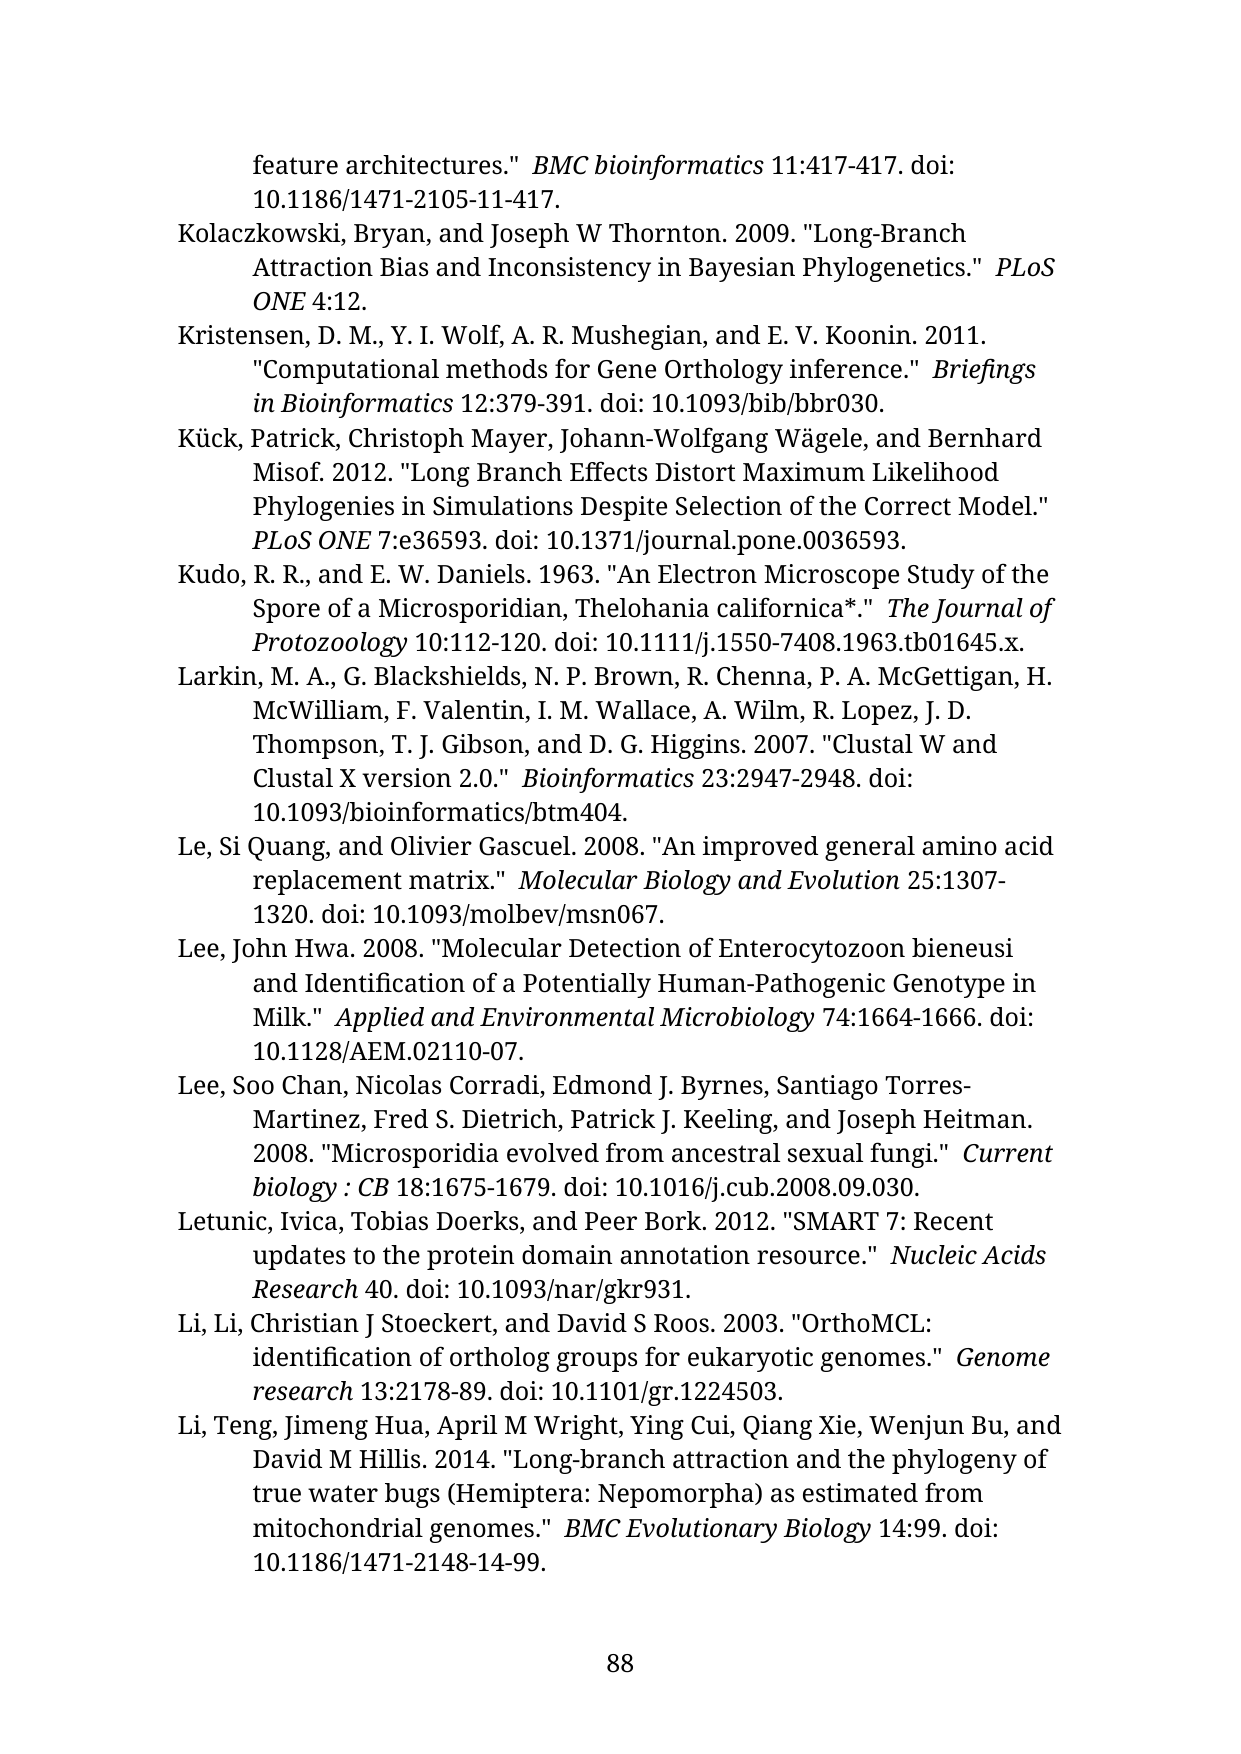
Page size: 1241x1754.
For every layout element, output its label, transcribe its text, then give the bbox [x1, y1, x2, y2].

text Kück, Patrick, Christoph Mayer, Johann-Wolfgang Wägele, and Bernhard Misof. 2012. "Long Branch Effects Distort Maximum Likelihood Phylogenies in Simulations Despite Selection of the Correct Model." PLoS ONE 7:e36593. doi: 10.1371/journal.pone.0036593. [177, 420, 1063, 556]
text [177, 148, 1063, 216]
text Letunic, Ivica, Tobias Doerks, and Peer Bork. 2012. "SMART 7: Recent updates to the protein domain annotation resource." Nucleic Acids Research 40. doi: 10.1093/nar/gkr931. [177, 1204, 1063, 1306]
text Li, Li, Christian J Stoeckert, and David S Roos. 2003. "OrthoMCL: identification of ortholog groups for eukaryotic genomes." Genome research 13:2178-89. doi: 10.1101/gr.1224503. [177, 1306, 1063, 1408]
text Li, Teng, Jimeng Hua, April M Wright, Ying Cui, Qiang Xie, Wenjun Bu, and David M Hillis. 2014. "Long-branch attraction and the phylogeny of true water bugs (Hemiptera: Nepomorpha) as estimated from mitochondrial genomes." BMC Evolutionary Biology 14:99. doi: 10.1186/1471-2148-14-99. [177, 1408, 1063, 1578]
text Larkin, M. A., G. Blackshields, N. P. Brown, R. Chenna, P. A. McGettigan, H. McWilliam, F. Valentin, I. M. Wallace, A. Wilm, R. Lopez, J. D. Thompson, T. J. Gibson, and D. G. Higgins. 2007. "Clustal W and Clustal X version 2.0." Bioinformatics 23:2947-2948. doi: 10.1093/bioinformatics/btm404. [177, 659, 1063, 829]
text Kolaczkowski, Bryan, and Joseph W Thornton. 2009. "Long-Branch Attraction Bias and Inconsistency in Bayesian Phylogenetics." PLoS ONE 4:12. [177, 216, 1063, 318]
text Lee, John Hwa. 2008. "Molecular Detection of Enterocytozoon bieneusi and Identification of a Potentially Human-Pathogenic Genotype in Milk." Applied and Environmental Microbiology 74:1664-1666. doi: 10.1128/AEM.02110-07. [177, 931, 1063, 1067]
text Lee, Soo Chan, Nicolas Corradi, Edmond J. Byrnes, Santiago Torres-Martinez, Fred S. Dietrich, Patrick J. Keeling, and Joseph Heitman. 2008. "Microsporidia evolved from ancestral sexual fungi." Current biology : CB 18:1675-1679. doi: 10.1016/j.cub.2008.09.030. [177, 1067, 1063, 1204]
text Kristensen, D. M., Y. I. Wolf, A. R. Mushegian, and E. V. Koonin. 2011. "Computational methods for Gene Orthology inference." Briefings in Bioinformatics 12:379-391. doi: 10.1093/bib/bbr030. [177, 318, 1063, 420]
text Le, Si Quang, and Olivier Gascuel. 2008. "An improved general amino acid replacement matrix." Molecular Biology and Evolution 25:1307-1320. doi: 10.1093/molbev/msn067. [177, 829, 1063, 931]
text Kudo, R. R., and E. W. Daniels. 1963. "An Electron Microscope Study of the Spore of a Microsporidian, Thelohania californica*." The Journal of Protozoology 10:112-120. doi: 10.1111/j.1550-7408.1963.tb01645.x. [177, 556, 1063, 659]
